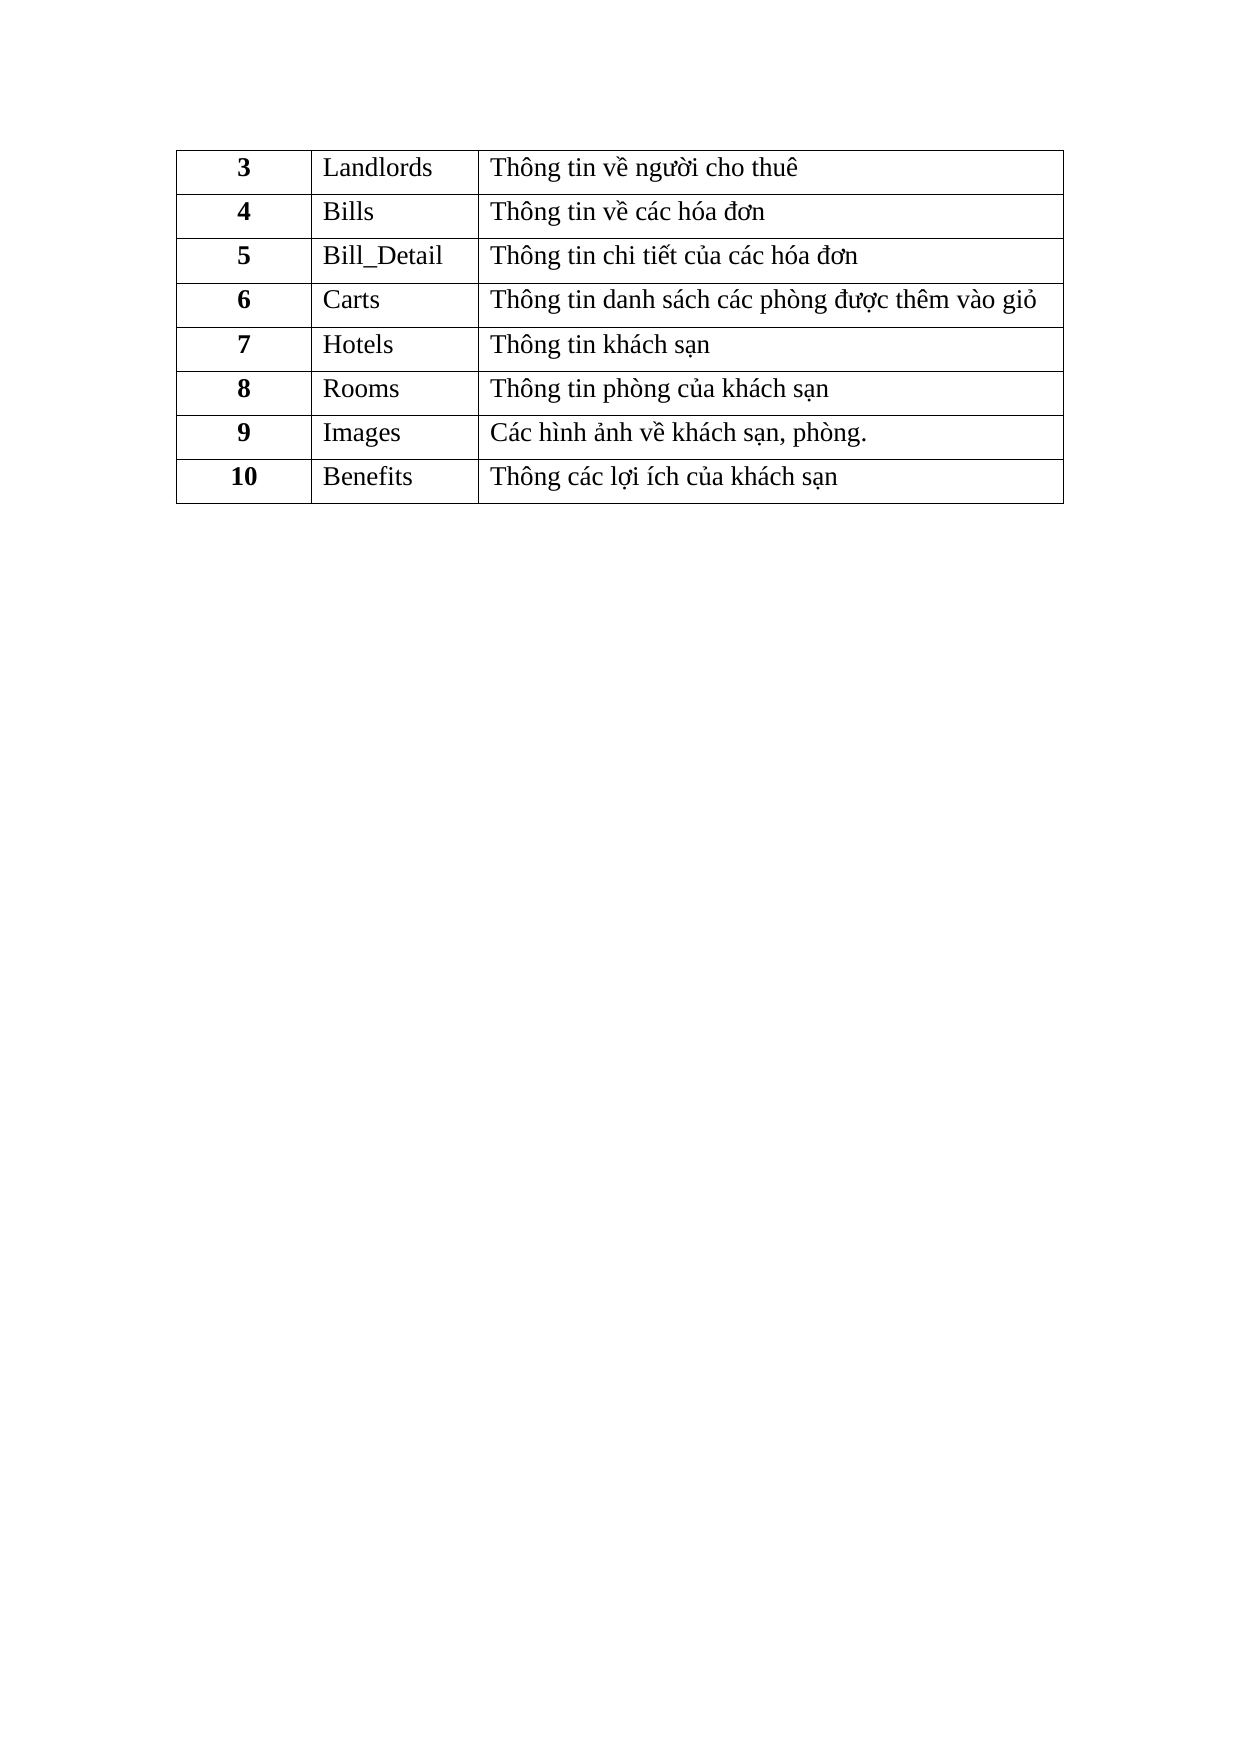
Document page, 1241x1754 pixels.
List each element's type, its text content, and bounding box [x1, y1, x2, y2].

table_cell 4 [177, 195, 311, 238]
table_cell 10 [177, 460, 311, 503]
table_cell Thông tin về các hóa đơn [479, 195, 1063, 238]
table_cell 5 [177, 239, 311, 282]
table_cell 7 [177, 328, 311, 371]
table_cell Các hình ảnh về khách sạn, phòng. [479, 416, 1063, 459]
table_cell 3 [177, 151, 311, 194]
table_cell Rooms [312, 372, 478, 415]
table_cell 6 [177, 284, 311, 327]
table_cell Thông tin về người cho thuê [479, 151, 1063, 194]
table_cell Thông các lợi ích của khách sạn [479, 460, 1063, 503]
table_cell Carts [312, 284, 478, 327]
table_cell 9 [177, 416, 311, 459]
table_cell Thông tin khách sạn [479, 328, 1063, 371]
table_cell Bill_Detail [312, 239, 478, 282]
table_cell Benefits [312, 460, 478, 503]
table_cell Thông tin danh sách các phòng được thêm vào giỏ [479, 284, 1063, 327]
table_cell Bills [312, 195, 478, 238]
table_cell 8 [177, 372, 311, 415]
table_cell Thông tin chi tiết của các hóa đơn [479, 239, 1063, 282]
table_cell Landlords [312, 151, 478, 194]
table_cell Hotels [312, 328, 478, 371]
table_cell Images [312, 416, 478, 459]
table_cell Thông tin phòng của khách sạn [479, 372, 1063, 415]
